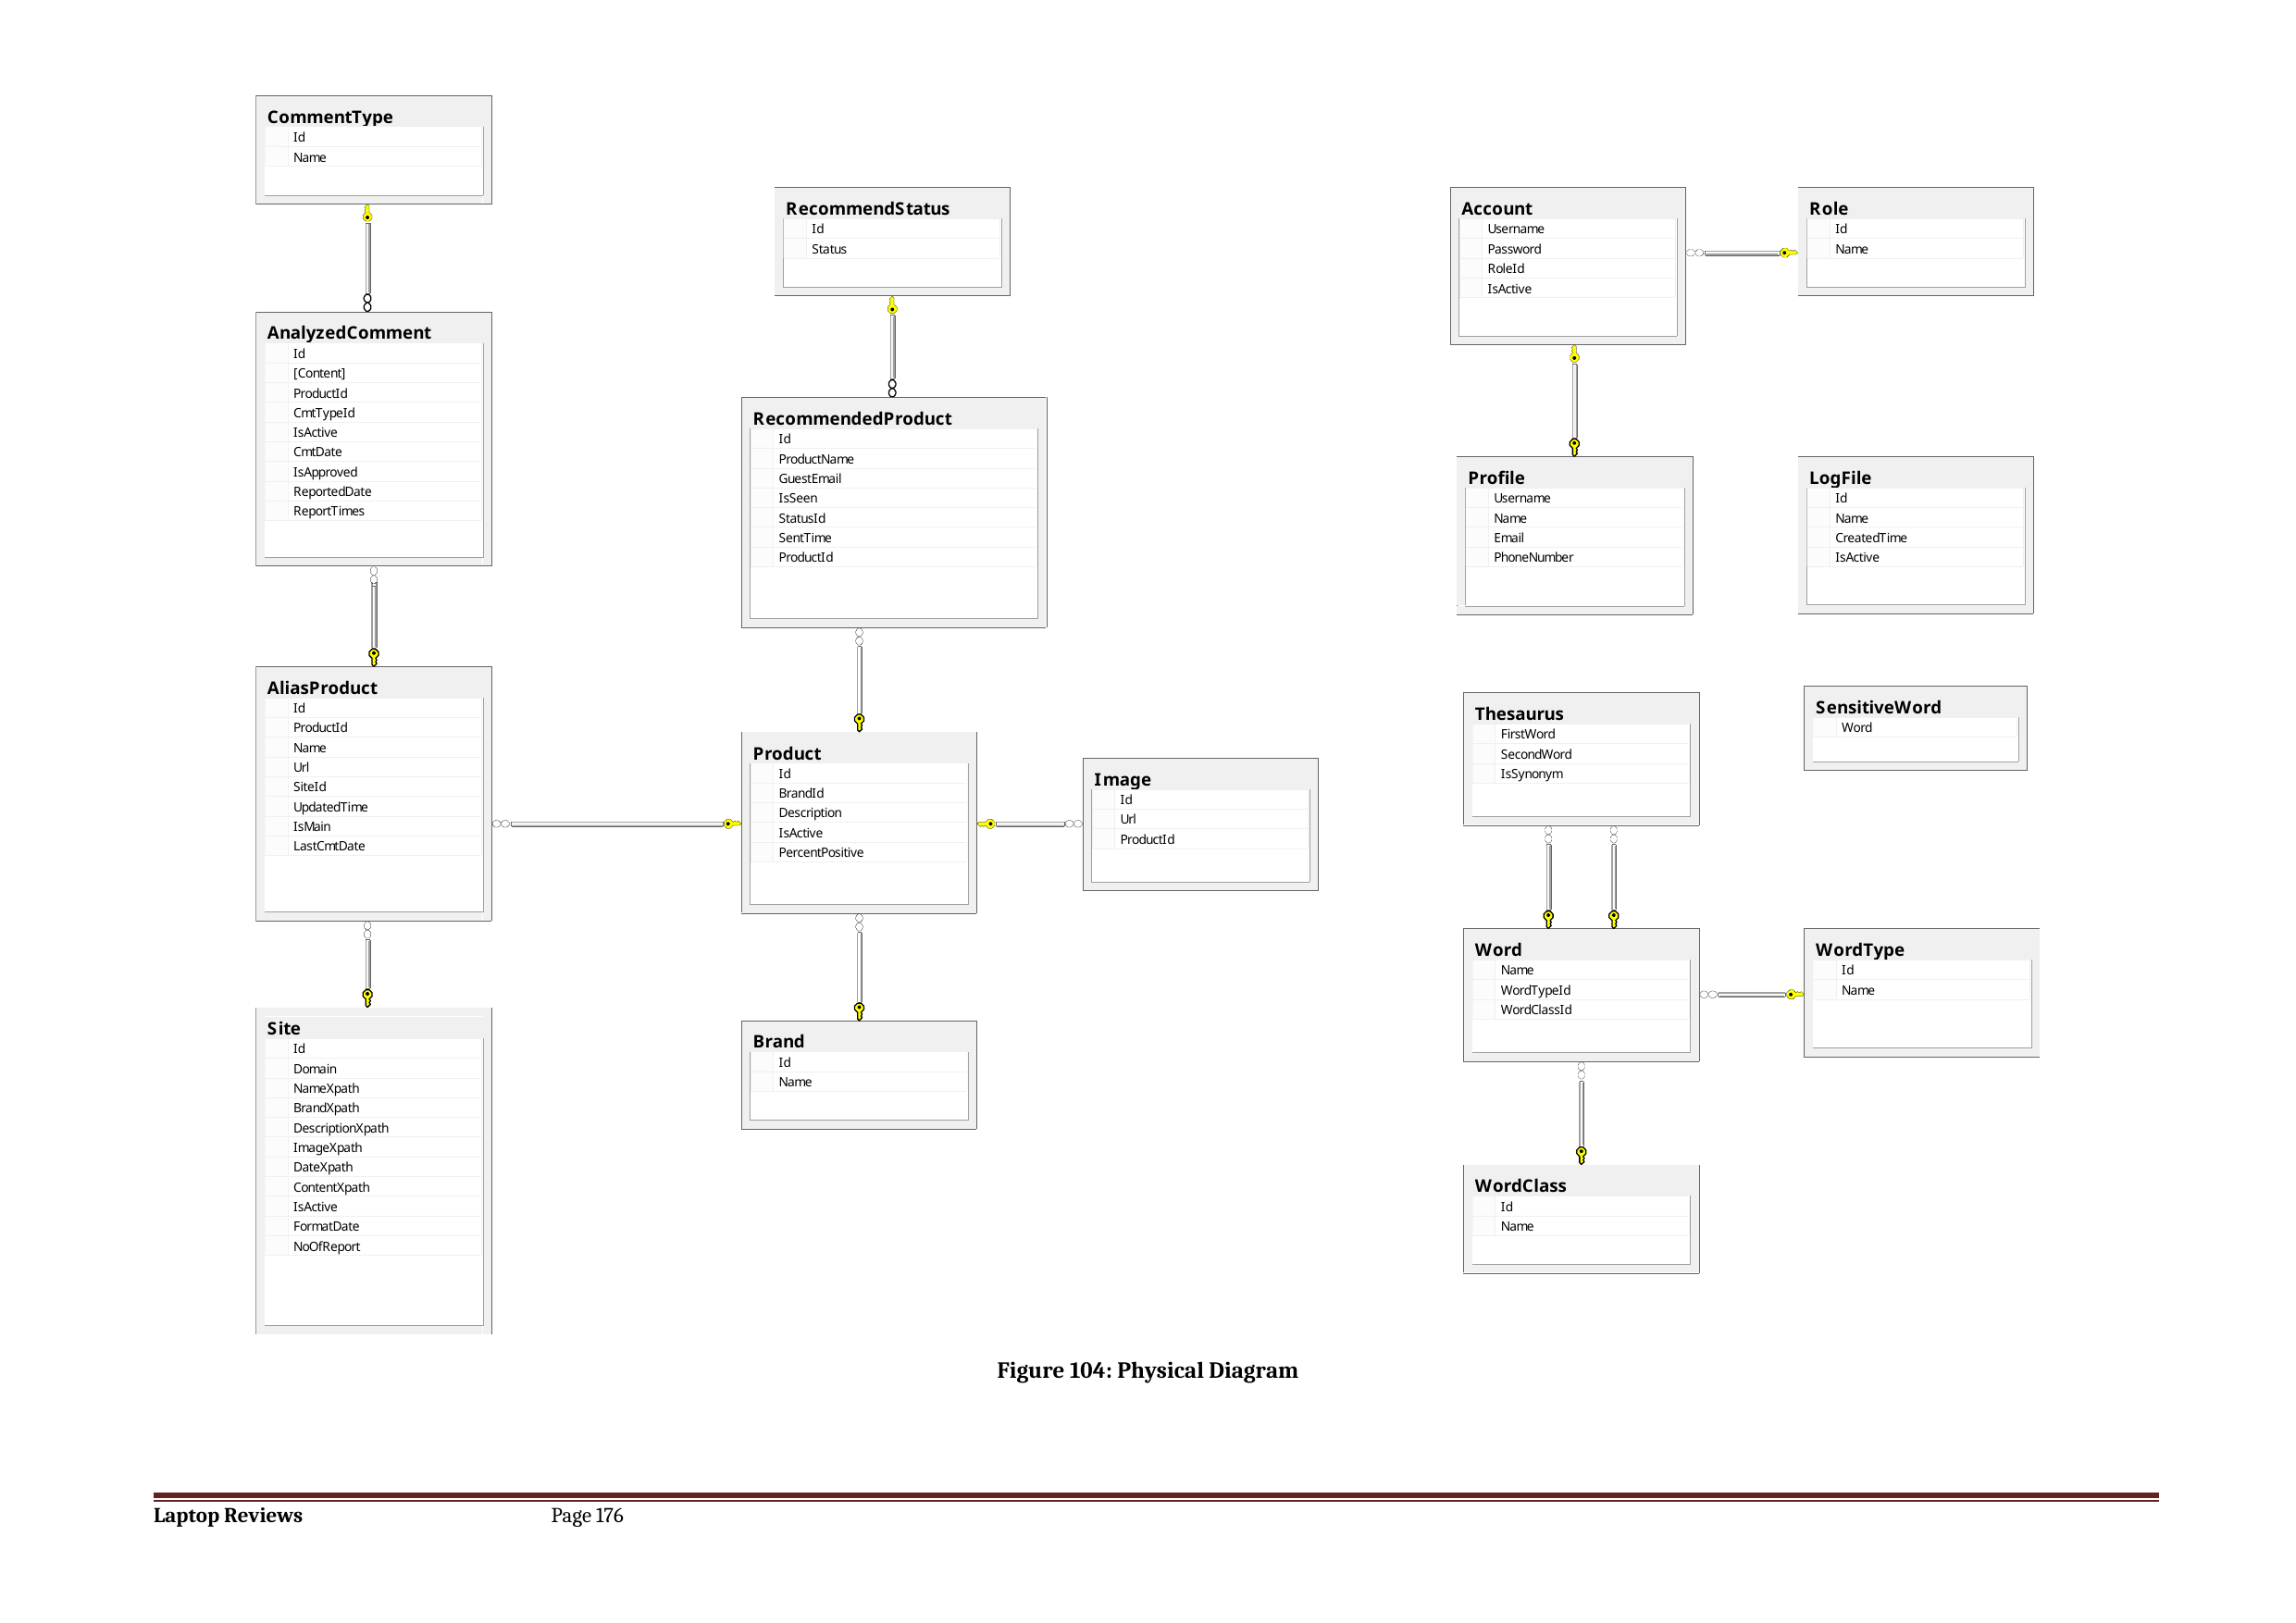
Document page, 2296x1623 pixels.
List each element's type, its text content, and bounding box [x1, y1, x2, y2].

text Figure 104: Physical Diagram [136, 1357, 2159, 1384]
